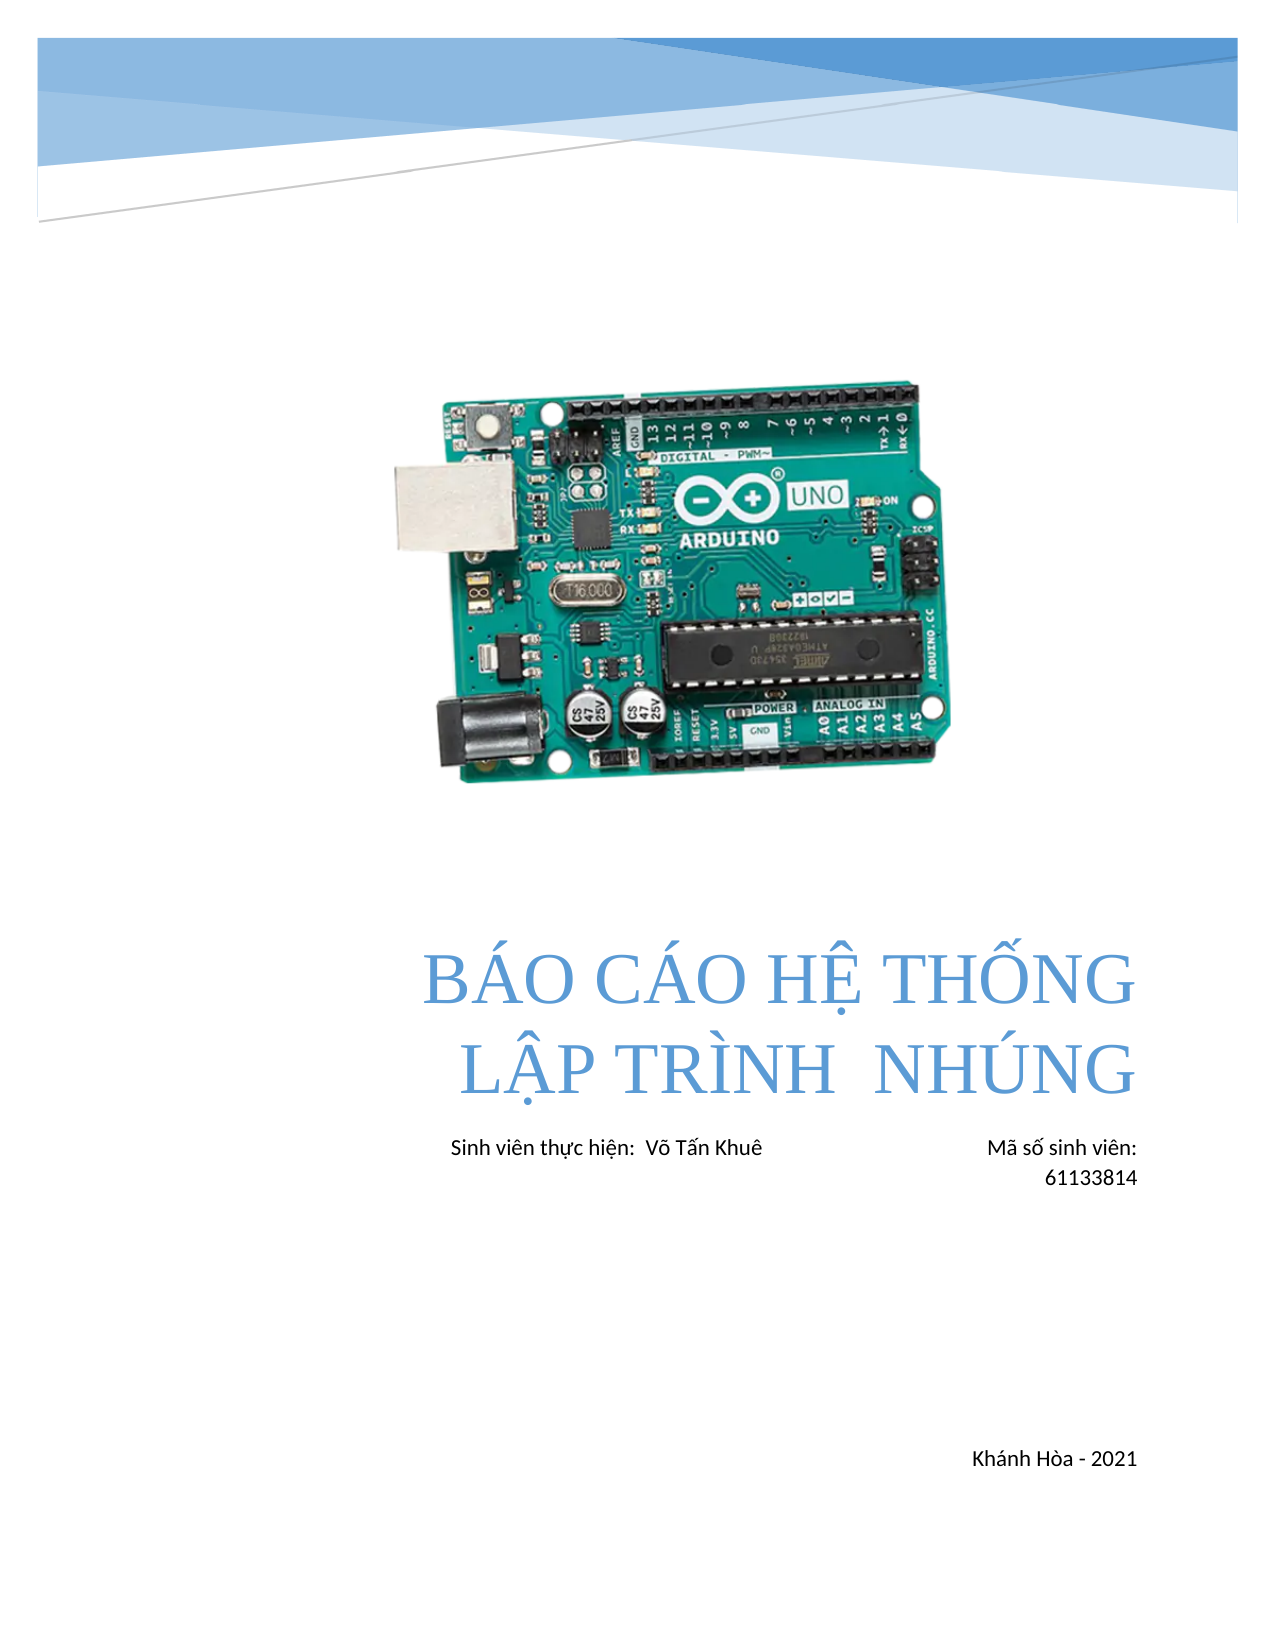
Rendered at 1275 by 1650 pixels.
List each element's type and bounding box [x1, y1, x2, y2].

picture [37, 37, 1238, 238]
picture [353, 350, 989, 810]
